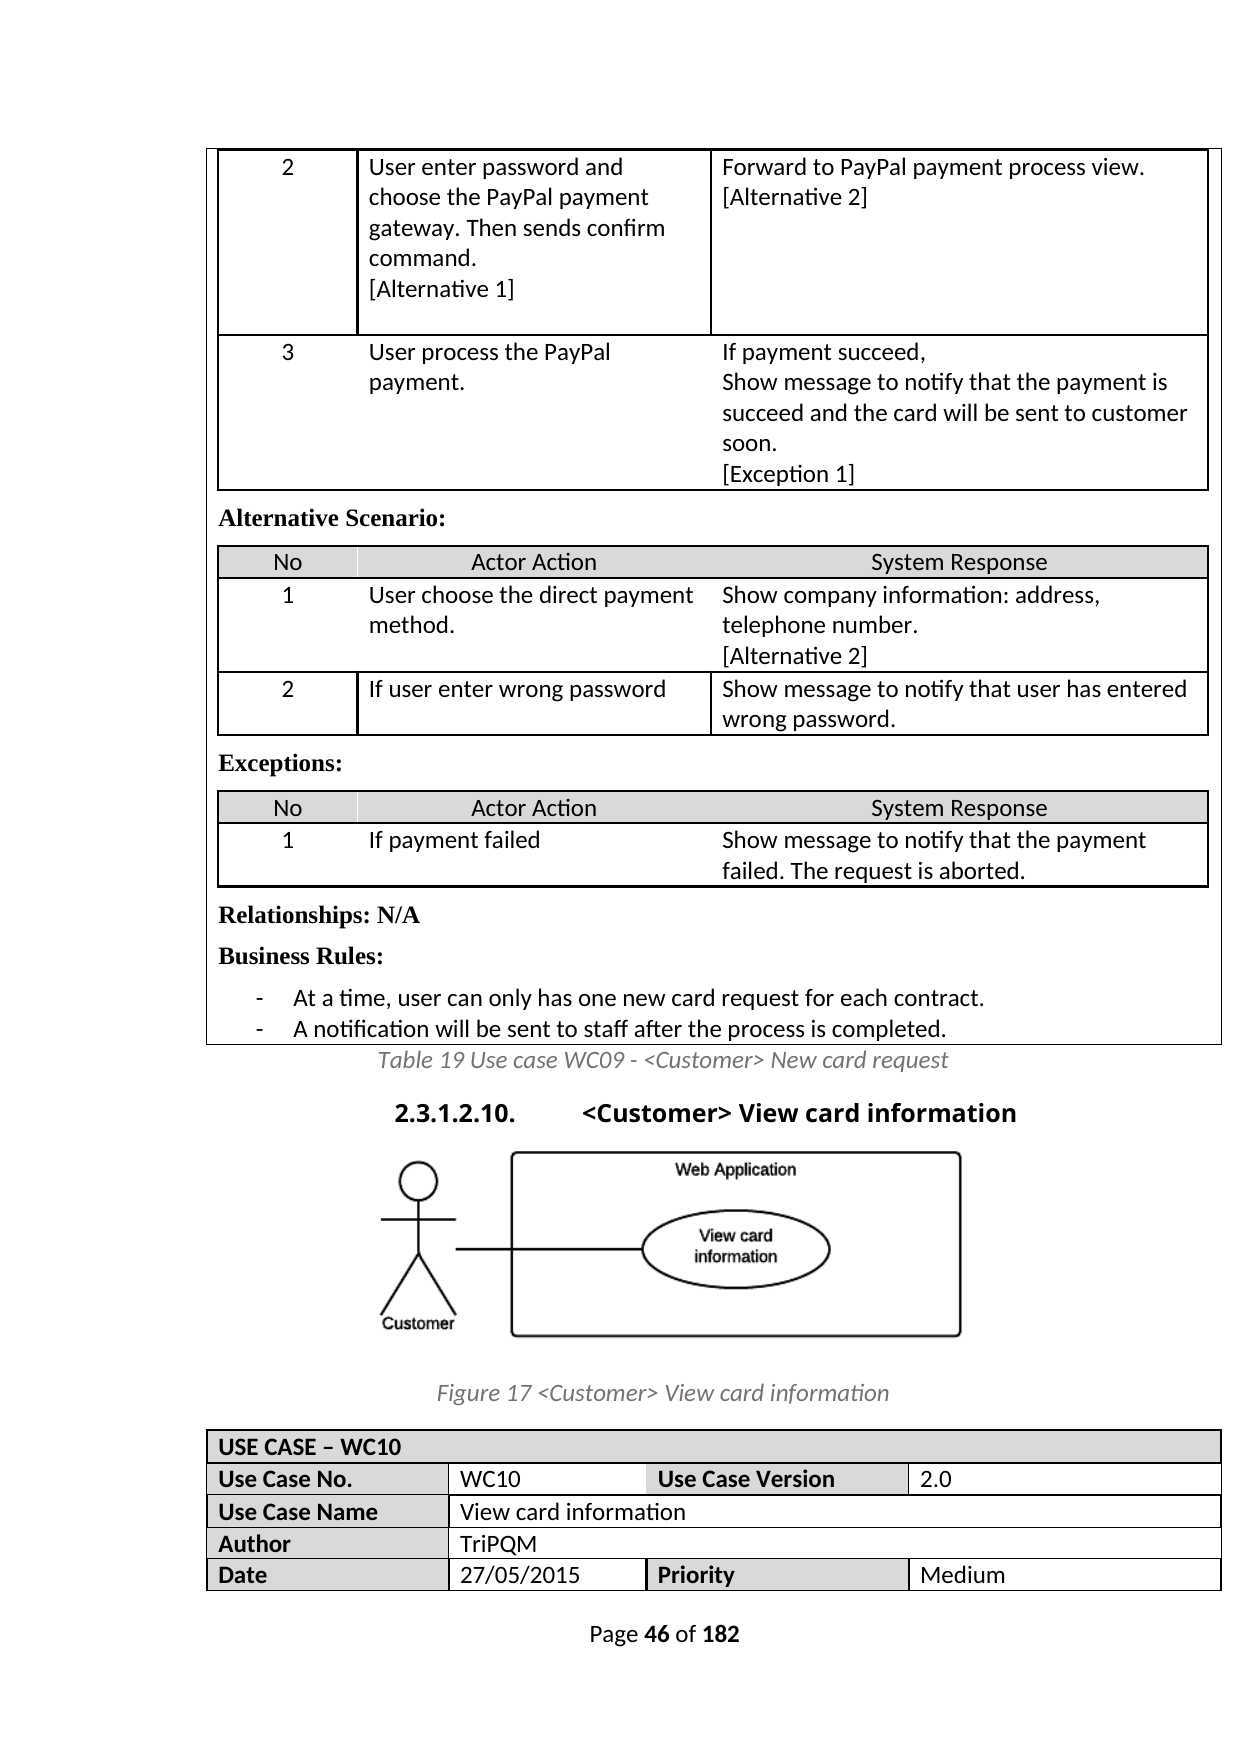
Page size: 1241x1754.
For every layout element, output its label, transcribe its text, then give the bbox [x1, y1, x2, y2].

table_cell TriPQM [449, 1528, 1221, 1558]
table_cell WC10 [449, 1464, 646, 1494]
table_cell Priority [648, 1559, 908, 1590]
table_cell Use Case Version [646, 1464, 908, 1494]
text Figure 17 <Customer> View card information [207, 1378, 1122, 1408]
subtitle <Customer> View card information [394, 1096, 1122, 1130]
table_cell 2.0 [909, 1464, 1221, 1494]
text Table 19 Use case WC09 - <Customer> New card request [207, 1045, 1122, 1075]
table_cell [207, 149, 1221, 1043]
table_header USE CASE – WC10 [208, 1431, 1220, 1462]
table_cell Use Case Name [208, 1495, 448, 1527]
table_cell Medium [910, 1559, 1220, 1590]
table_cell View card information [450, 1496, 1220, 1527]
table_cell 27/05/2015 [450, 1559, 645, 1590]
table_cell Author [207, 1528, 448, 1558]
picture [335, 1132, 994, 1359]
table_cell Date [208, 1559, 448, 1590]
table_cell Use Case No. [207, 1464, 448, 1494]
